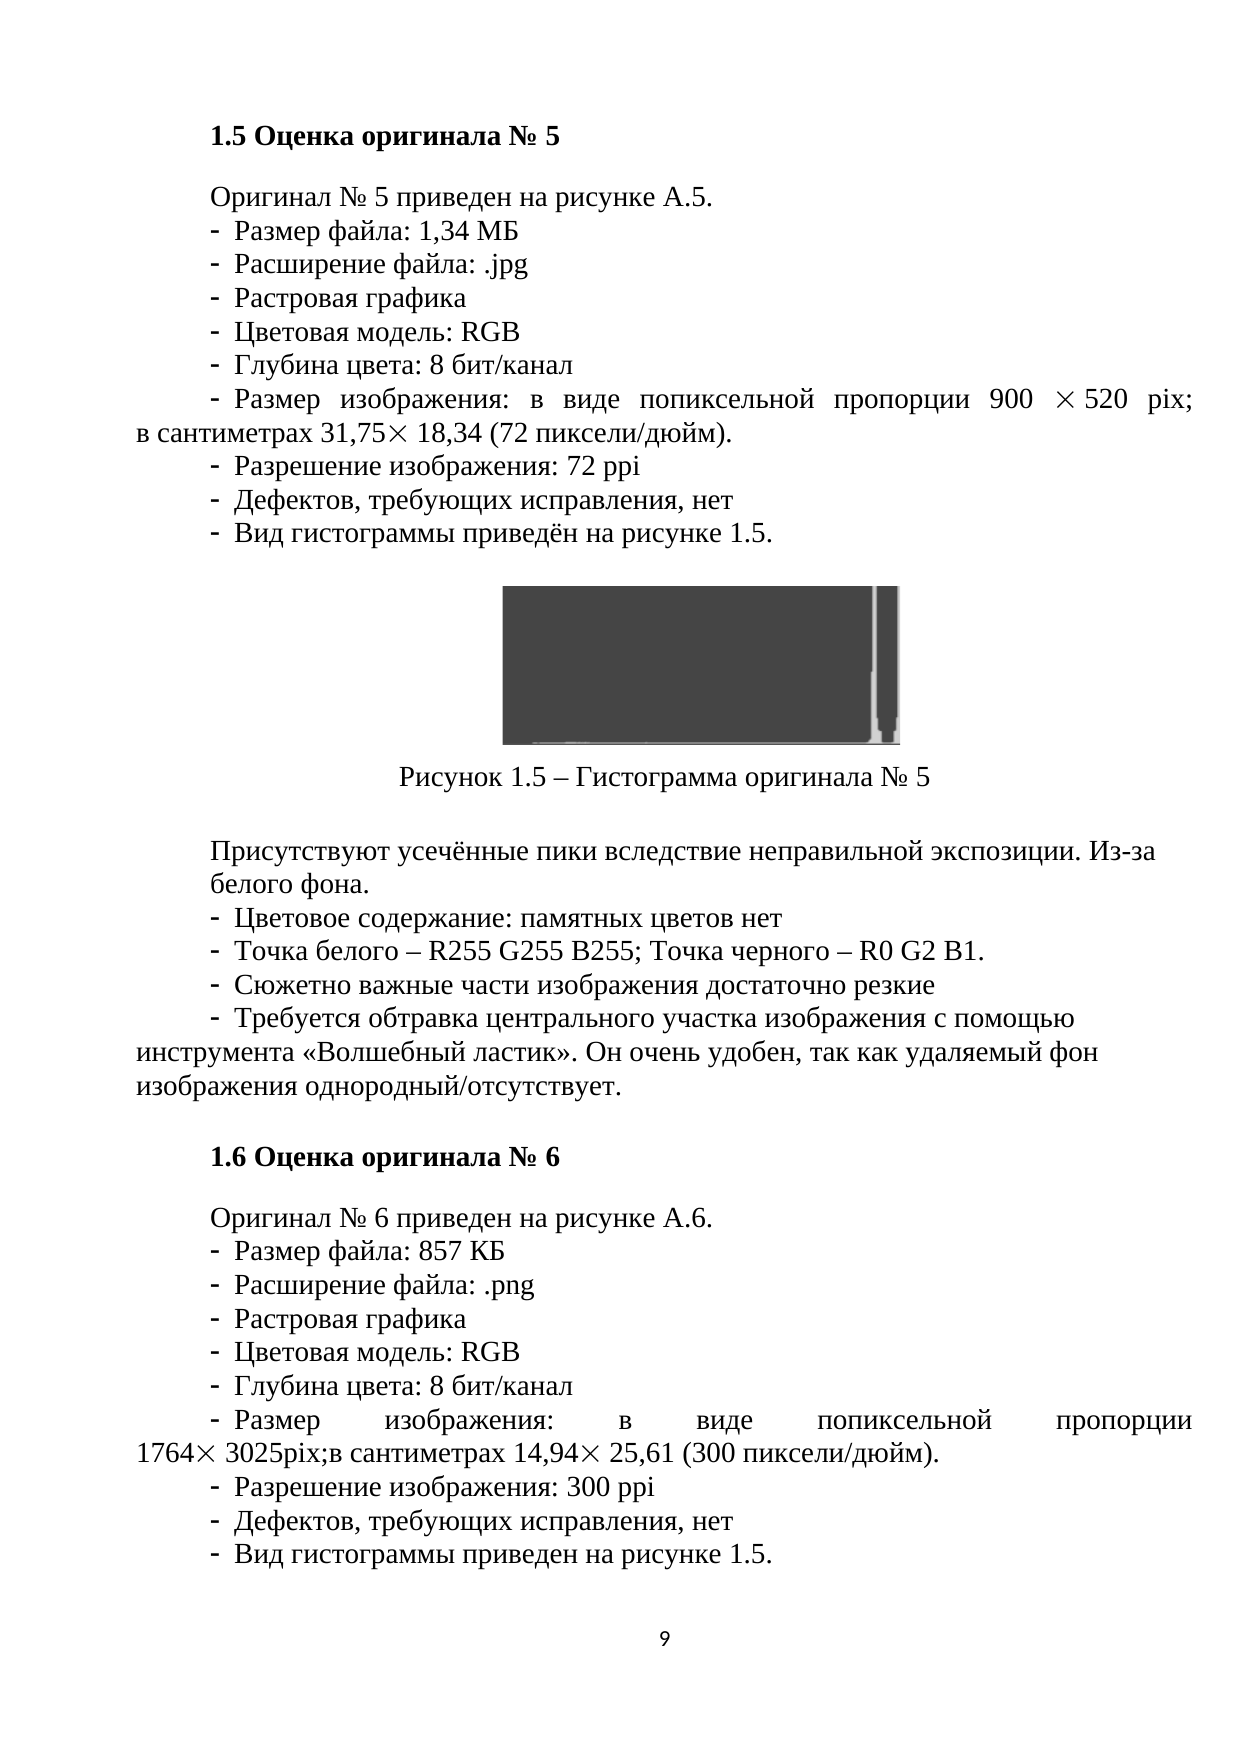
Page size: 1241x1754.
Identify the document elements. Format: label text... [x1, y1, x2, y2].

list Цветовая модель: RGB [136, 314, 1193, 347]
text Оригинал № 5 приведен на рисунке А.5. [136, 179, 1193, 213]
list Размер изображения: в виде попиксельной пропорции 1764 3025pix;в сантиметрах 14,94 25,61 (300 пиксели/дюйм). [136, 1402, 1193, 1469]
list Вид гистограммы приведён на рисунке 1.5. [136, 516, 1193, 549]
list Расширение файла: .jpg [136, 246, 1193, 280]
list Цветовая модель: RGB [136, 1334, 1193, 1368]
list Дефектов, требующих исправления, нет [136, 482, 1193, 516]
list Разрешение изображения: 300 ppi [136, 1469, 1193, 1503]
list Вид гистограммы приведен на рисунке 1.5. [136, 1536, 1193, 1570]
list Сюжетно важные части изображения достаточно резкие [136, 967, 1193, 1001]
list Растровая графика [136, 1301, 1193, 1334]
picture [502, 586, 901, 745]
list Точка белого – R255 G255 B255; Точка черного – R0 G2 B1. [136, 933, 1193, 967]
text Присутствуют усечённые пики вследствие неправильной экспозиции. Из-за белого фона. [210, 833, 1193, 900]
list Дефектов, требующих исправления, нет [136, 1503, 1193, 1536]
text Оригинал № 6 приведен на рисунке А.6. [136, 1200, 1193, 1233]
list Глубина цвета: 8 бит/канал [136, 347, 1193, 381]
list Разрешение изображения: 72 ppi [136, 448, 1193, 482]
subtitle Оценка оригинала № 6 [210, 1139, 1193, 1172]
list Растровая графика [136, 280, 1193, 314]
list Требуется обтравка центрального участка изображения с помощью инструмента «Волшебный ластик». Он очень удобен, так как удаляемый фон изображения однородный/отсутствует. [136, 1001, 1193, 1101]
list Размер файла: 1,34 МБ [136, 213, 1193, 246]
text Рисунок 1.5 – Гистограмма оригинала № 5 [136, 759, 1193, 792]
subtitle Оценка оригинала № 5 [210, 118, 1193, 152]
list Размер изображения: в виде попиксельной пропорции 900 520 pix; в сантиметрах 31,75 18,34 (72 пиксели/дюйм). [136, 381, 1193, 448]
list Глубина цвета: 8 бит/канал [136, 1368, 1193, 1402]
list Расширение файла: .png [136, 1267, 1193, 1301]
list Размер файла: 857 КБ [136, 1233, 1193, 1267]
list Цветовое содержание: памятных цветов нет [136, 900, 1193, 933]
